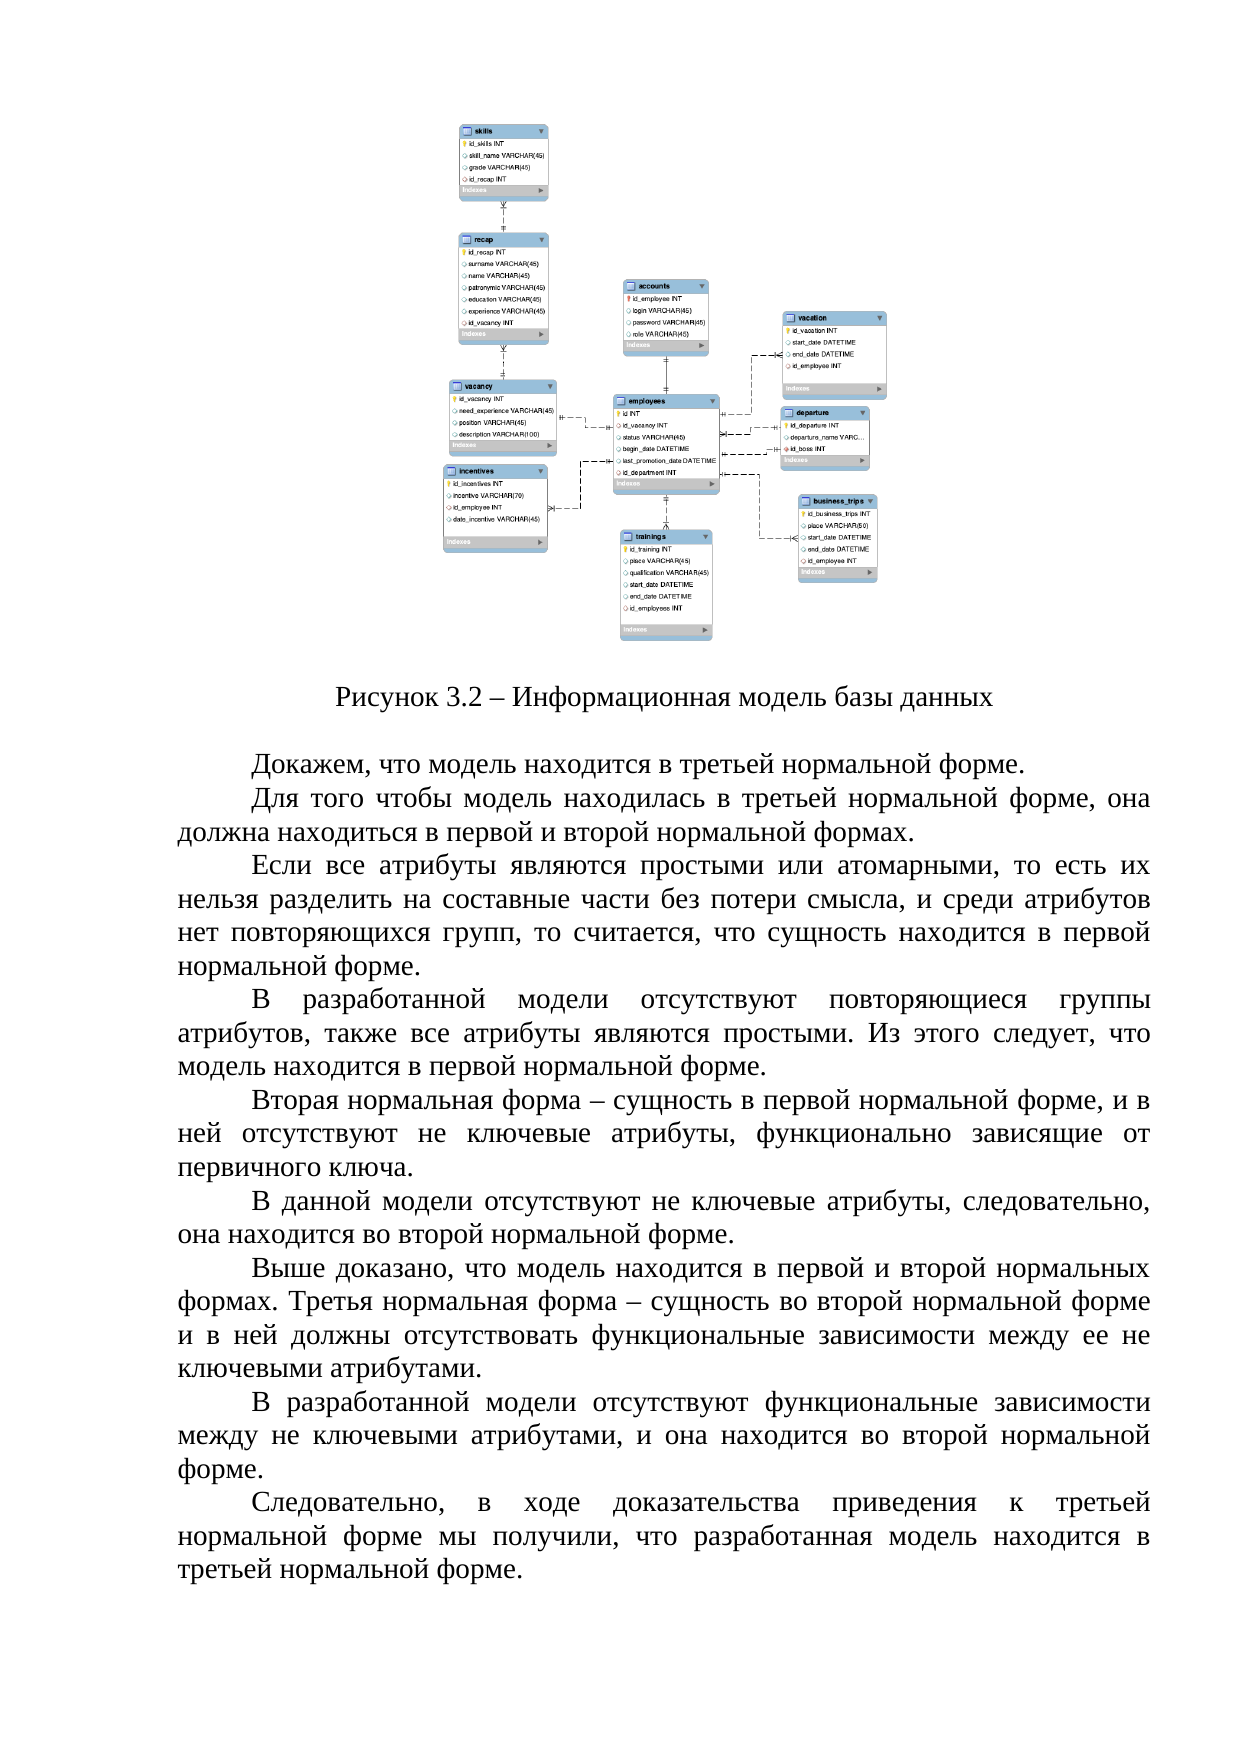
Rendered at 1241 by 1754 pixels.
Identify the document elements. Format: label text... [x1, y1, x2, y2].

picture [437, 118, 892, 646]
text В данной модели отсутствуют не ключевые атрибуты, следовательно, она находится во второй нормальной форме. [177, 1183, 1152, 1250]
text В разработанной модели отсутствуют функциональные зависимости между не ключевыми атрибутами, и она находится во второй нормальной форме. [177, 1384, 1152, 1484]
text Выше доказано, что модель находится в первой и второй нормальных формах. Третья нормальная форма – сущность во второй нормальной форме и в ней должны отсутствовать функциональные зависимости между ее не ключевыми атрибутами. [177, 1250, 1152, 1384]
text В разработанной модели отсутствуют повторяющиеся группы атрибутов, также все атрибуты являются простыми. Из этого следует, что модель находится в первой нормальной форме. [177, 981, 1152, 1082]
text Если все атрибуты являются простыми или атомарными, то есть их нельзя разделить на составные части без потери смысла, и среди атрибутов нет повторяющихся групп, то считается, что сущность находится в первой нормальной форме. [177, 847, 1152, 981]
text Рисунок 3.2 – Информационная модель базы данных [177, 679, 1152, 713]
text Докажем, что модель находится в третьей нормальной форме. [177, 747, 1152, 780]
text Следовательно, в ходе доказательства приведения к третьей нормальной форме мы получили, что разработанная модель находится в третьей нормальной форме. [177, 1484, 1152, 1585]
text Для того чтобы модель находилась в третьей нормальной форме, она должна находиться в первой и второй нормальной формах. [177, 780, 1152, 847]
text Вторая нормальная форма – сущность в первой нормальной форме, и в ней отсутствуют не ключевые атрибуты, функционально зависящие от первичного ключа. [177, 1082, 1152, 1183]
